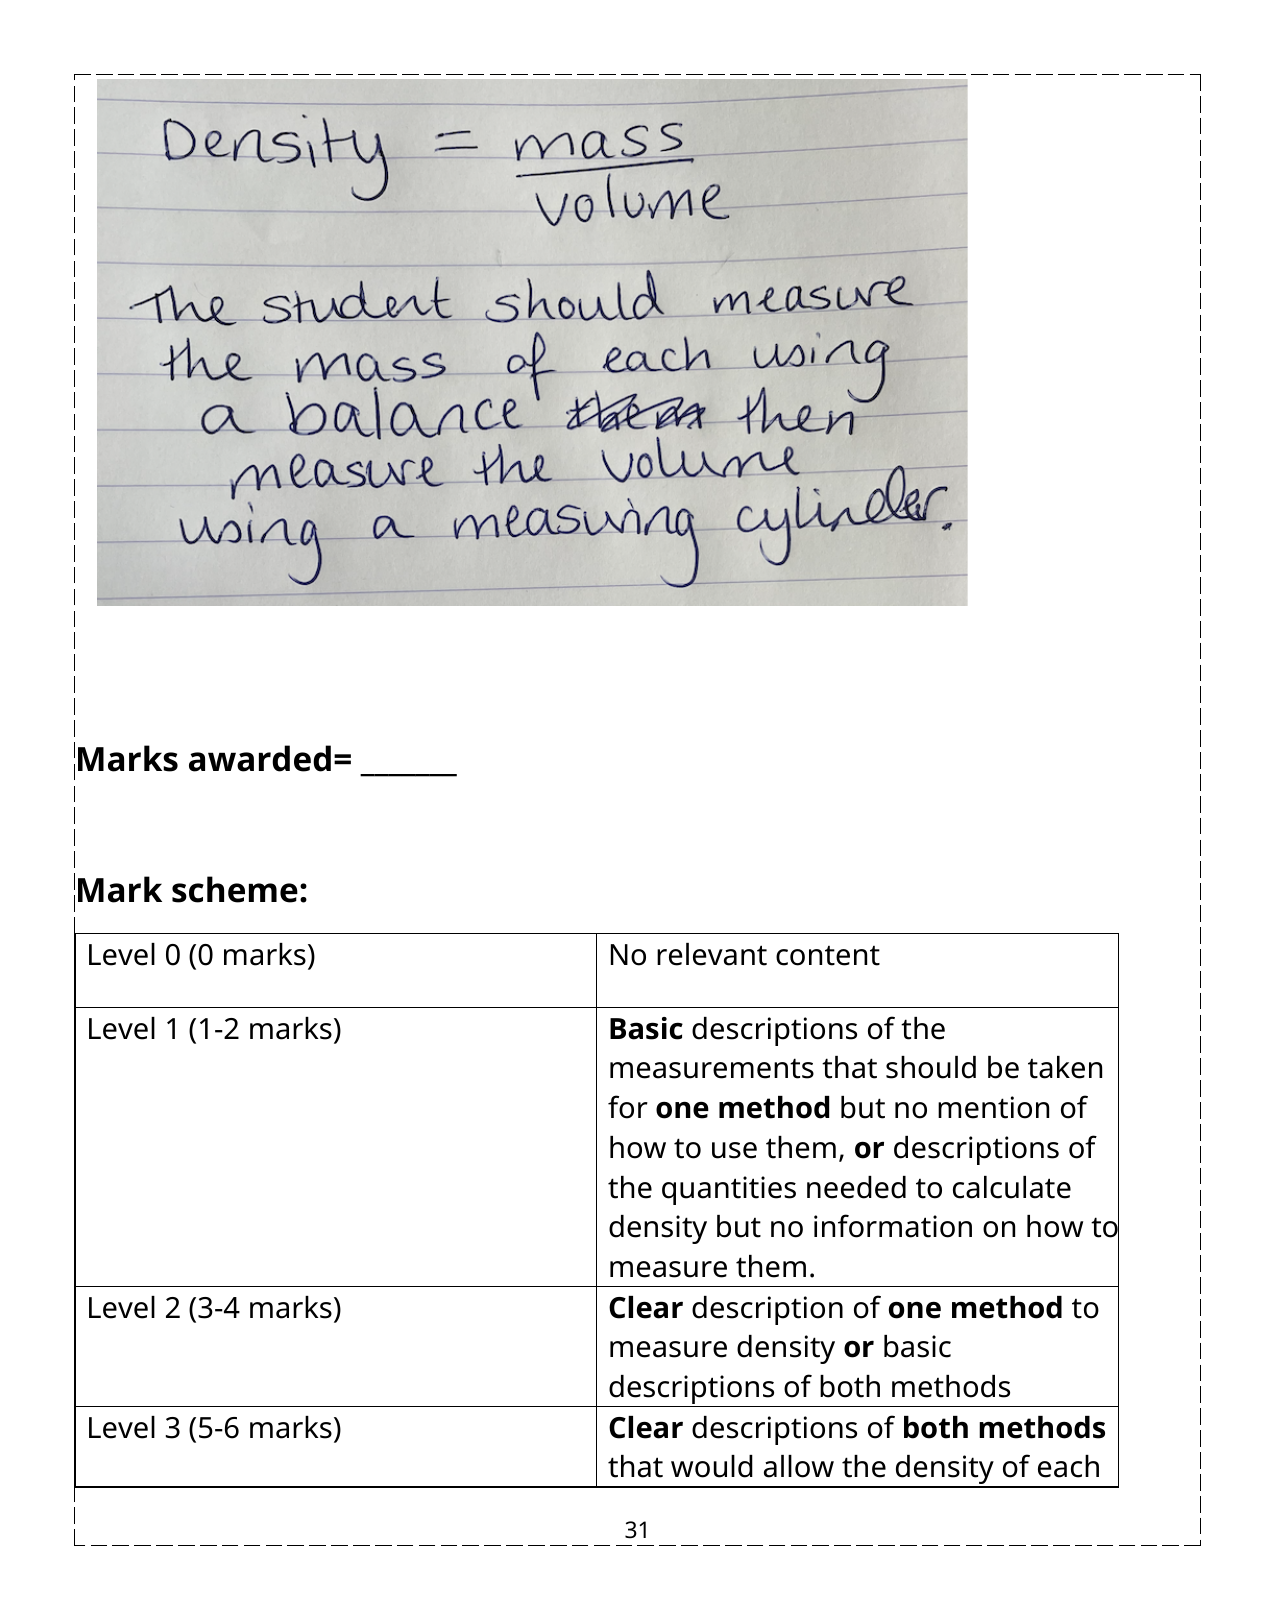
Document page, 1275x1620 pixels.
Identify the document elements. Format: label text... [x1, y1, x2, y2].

table_cell Level 1 (1-2 marks) [76, 1008, 596, 1286]
text Mark scheme: [46, 867, 1275, 913]
table_cell Level 2 (3-4 marks) [76, 1287, 596, 1406]
table_cell Basic descriptions of the measurements that should be taken for one method but no mention of how to use them, or descriptions of the quantities needed to calculate density but no information on how to measure them. [597, 1008, 1118, 1286]
table_header No relevant content [597, 934, 1118, 1007]
table_header Level 0 (0 marks) [76, 934, 596, 1007]
table_cell Level 3 (5-6 marks) [76, 1407, 596, 1486]
text Marks awarded= _______ [75, 736, 1200, 781]
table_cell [597, 1407, 1118, 1486]
table_cell Clear description of one method to measure density or basic descriptions of both methods [597, 1287, 1118, 1406]
picture [95, 79, 968, 605]
